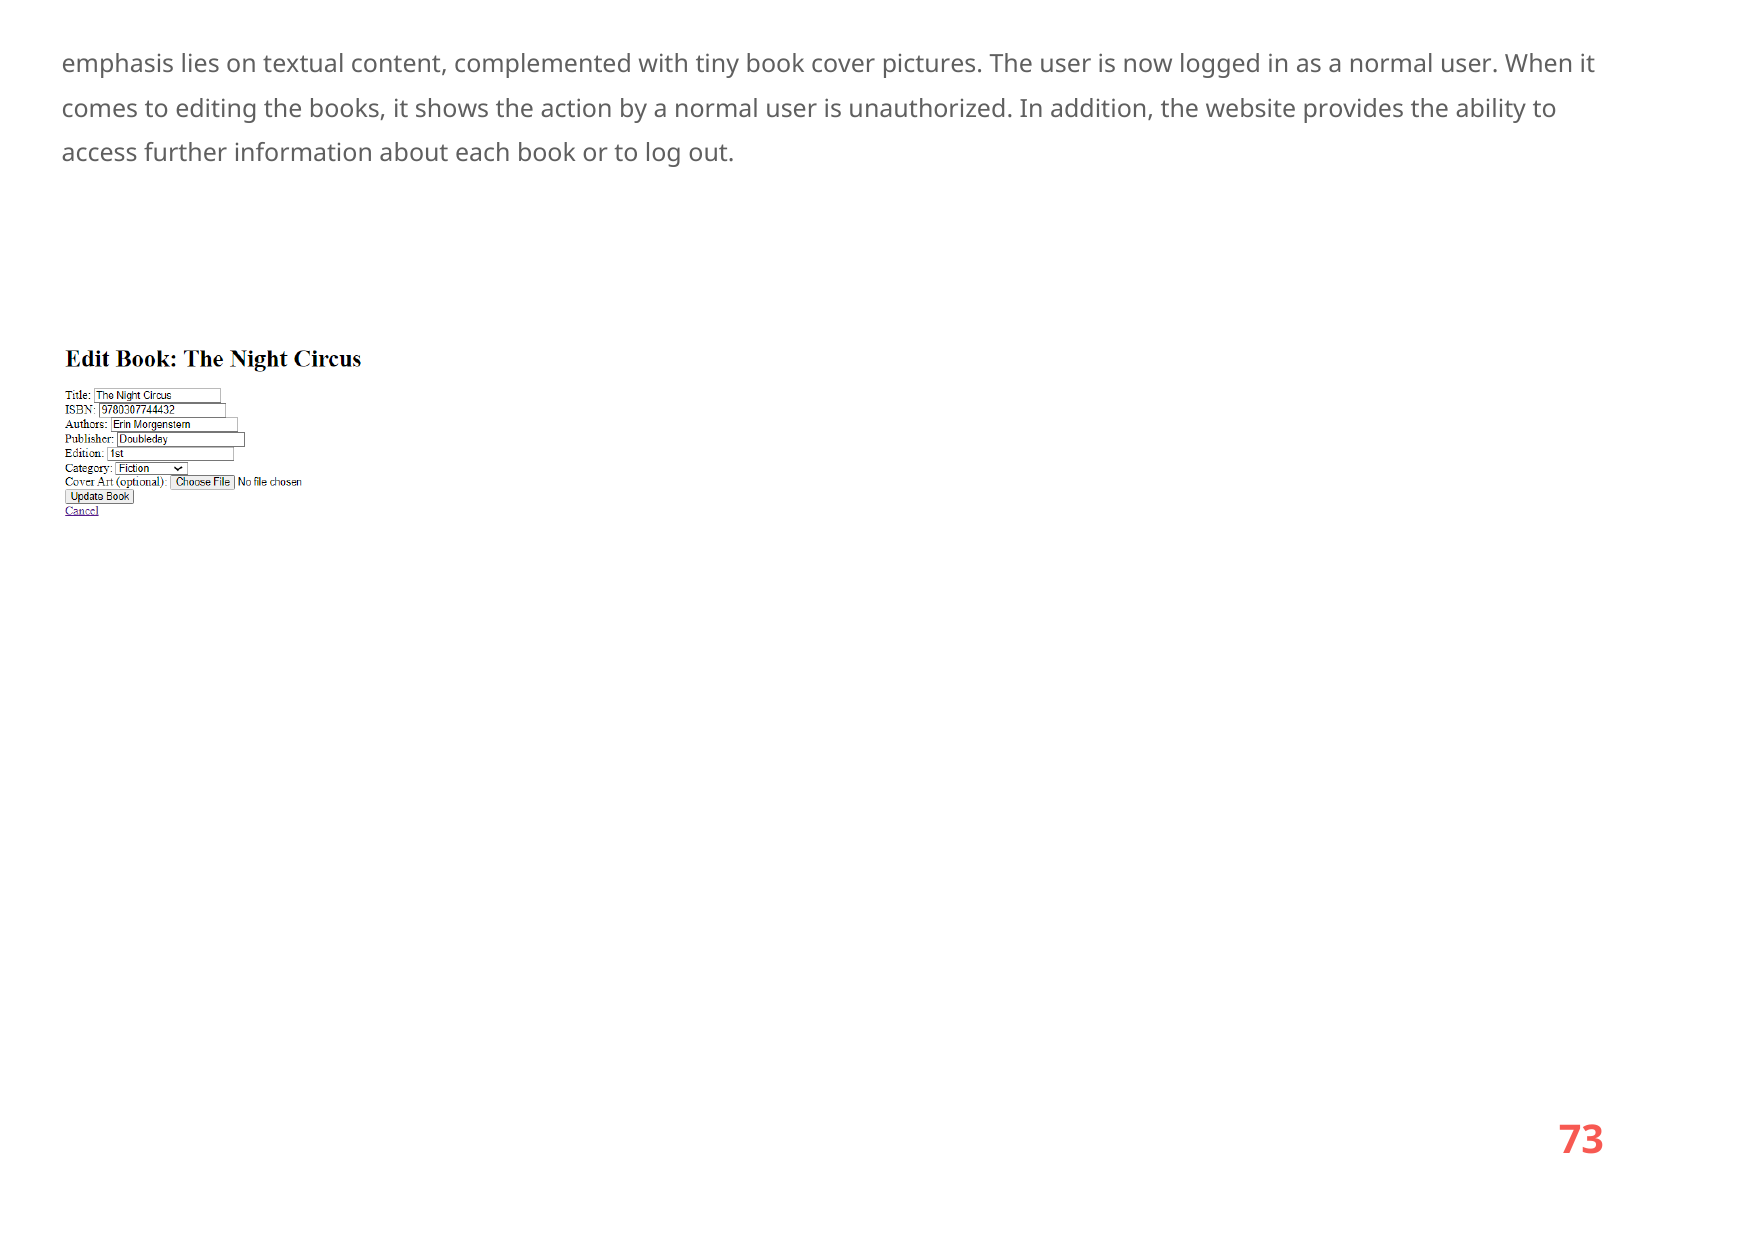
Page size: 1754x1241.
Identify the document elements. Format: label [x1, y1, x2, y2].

picture [61, 330, 1604, 1059]
text [61, 46, 1604, 169]
